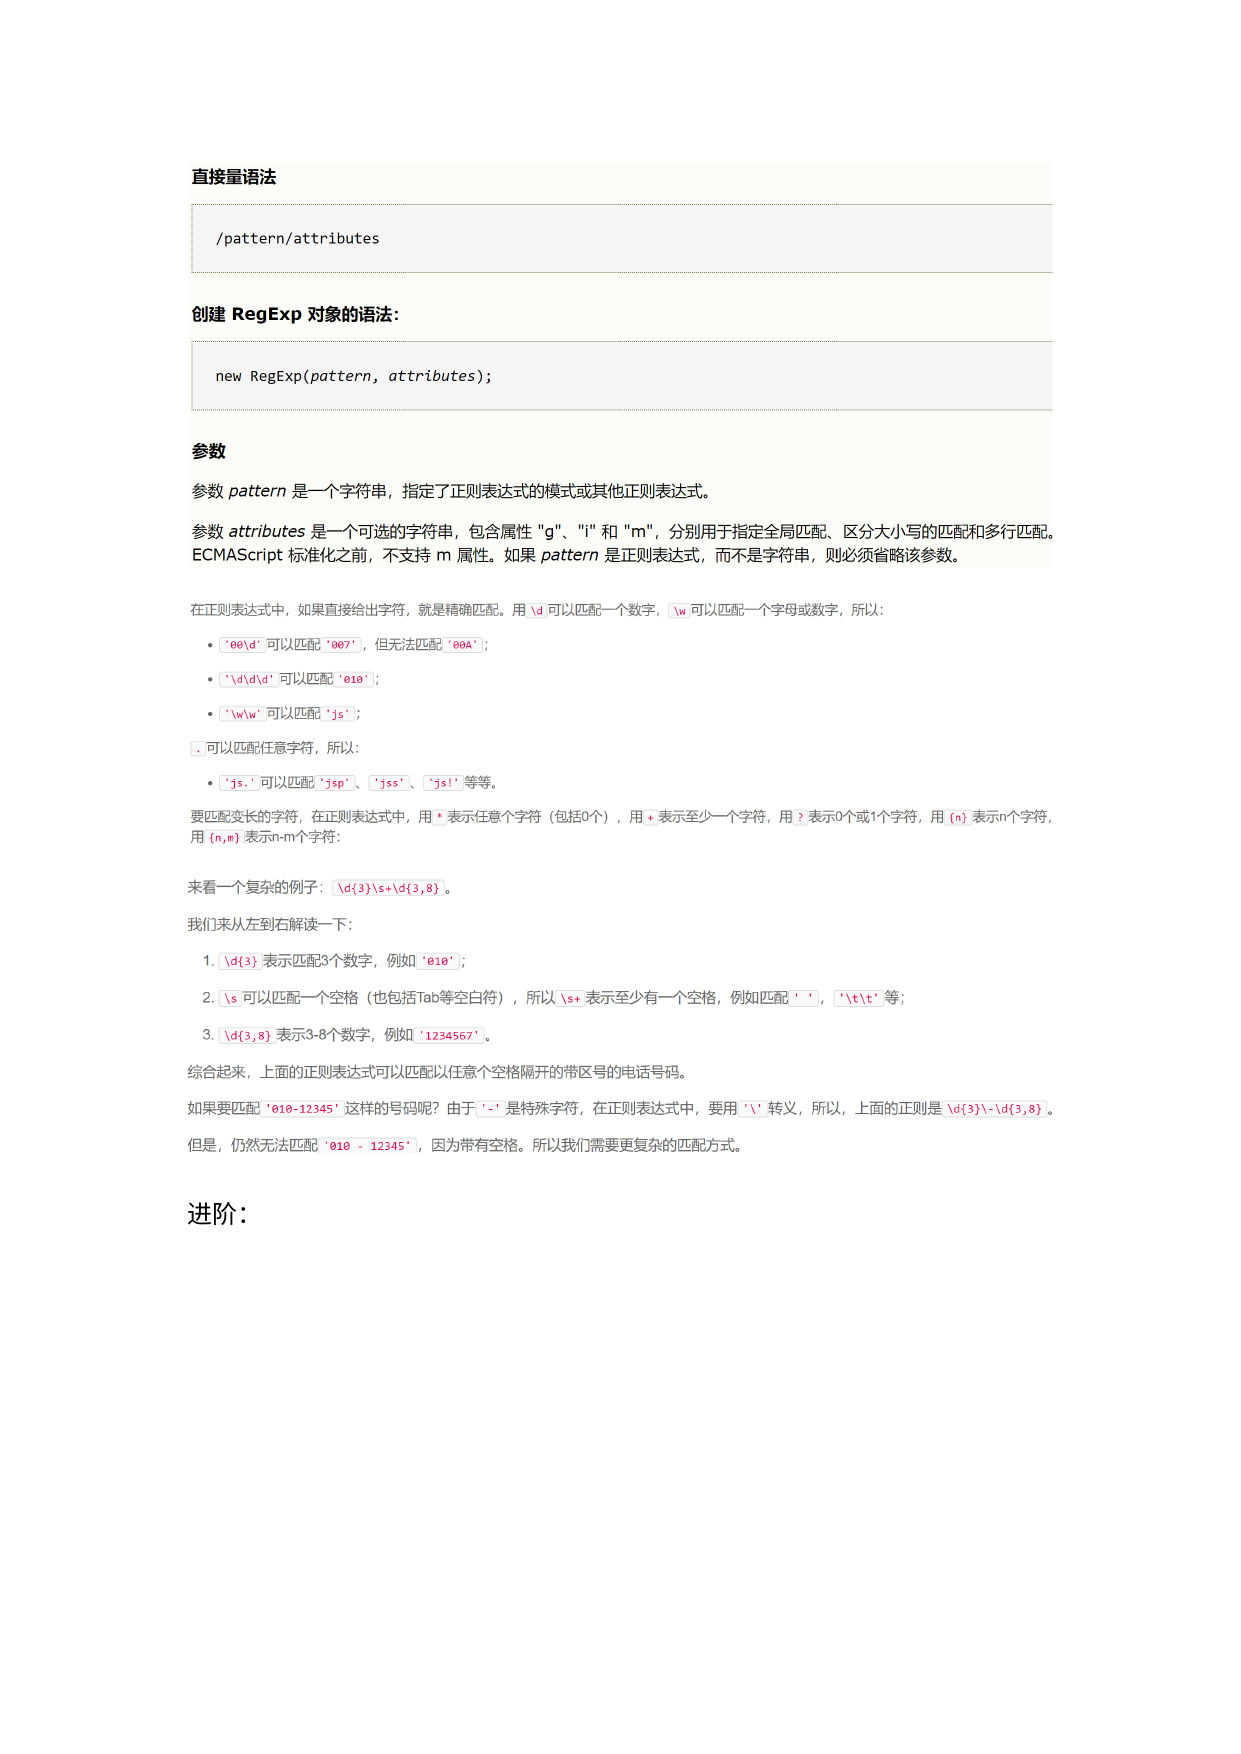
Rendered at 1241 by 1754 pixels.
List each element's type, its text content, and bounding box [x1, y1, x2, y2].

text 进阶： [187, 1180, 1053, 1245]
picture [187, 598, 1053, 844]
picture [187, 873, 1053, 1153]
picture [187, 162, 1053, 568]
